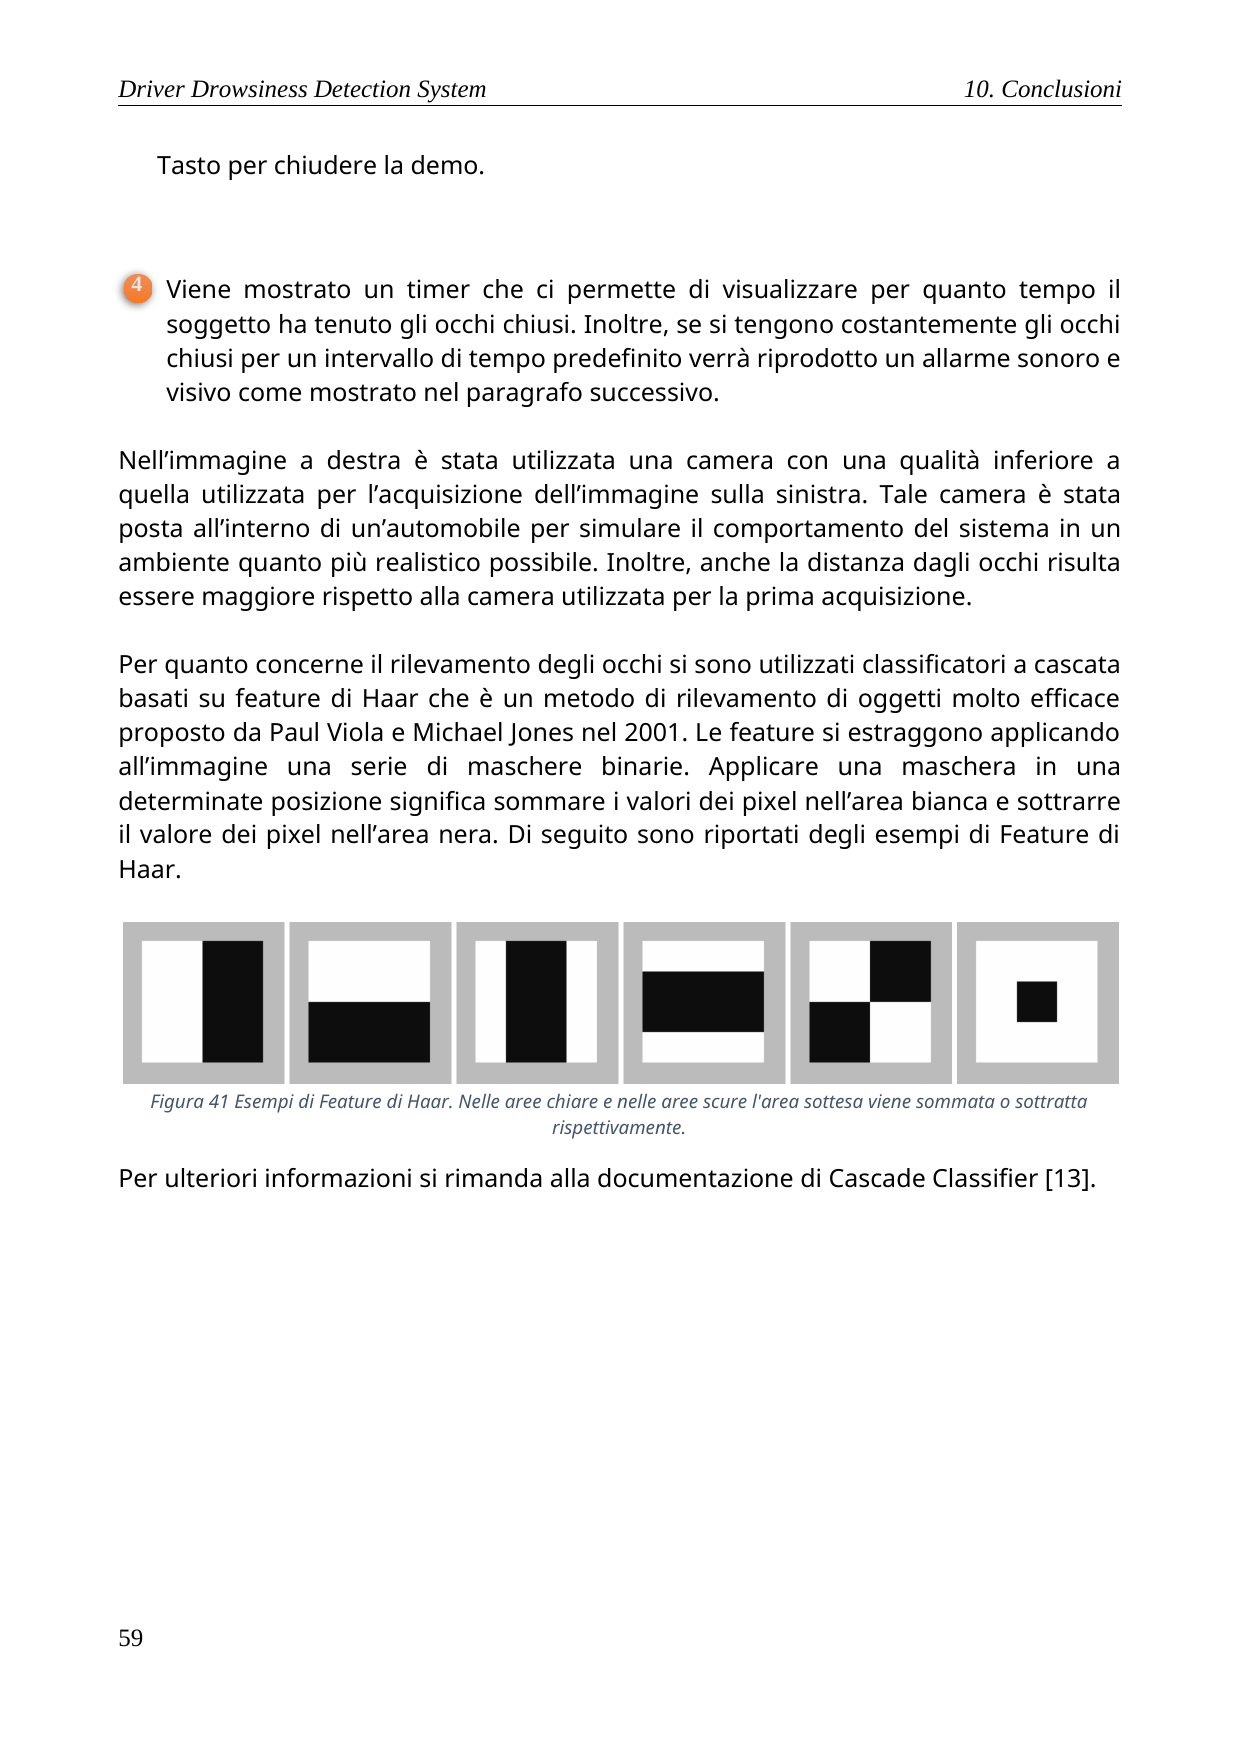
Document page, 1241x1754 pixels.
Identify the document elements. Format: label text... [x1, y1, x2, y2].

text Per quanto concerne il rilevamento degli occhi si sono utilizzati classificatori a cascata basati su feature di Haar che è un metodo di rilevamento di oggetti molto efficace proposto da Paul Viola e Michael Jones nel 2001. Le feature si estraggono applicando all’immagine una serie di maschere binarie. Applicare una maschera in una determinate posizione significa sommare i valori dei pixel nell’area bianca e sottrarre il valore dei pixel nell’area nera. Di seguito sono riportati degli esempi di Feature di Haar. [118, 647, 1122, 885]
text Nell’immagine a destra è stata utilizzata una camera con una qualità inferiore a quella utilizzata per l’acquisizione dell’immagine sulla sinistra. Tale camera è stata posta all’interno di un’automobile per simulare il comportamento del sistema in un ambiente quanto più realistico possibile. Inoltre, anche la distanza dagli occhi risulta essere maggiore rispetto alla camera utilizzata per la prima acquisizione. [118, 442, 1122, 613]
text Per ulteriori informazioni si rimanda alla documentazione di Cascade Classifier [13]. [118, 1161, 1122, 1195]
text Viene mostrato un timer che ci permette di visualizzare per quanto tempo il soggetto ha tenuto gli occhi chiusi. Inoltre, se si tengono costantemente gli occhi chiusi per un intervallo di tempo predefinito verrà riprodotto un allarme sonoro e visivo come mostrato nel paragrafo successivo. [166, 272, 1122, 408]
text Tasto per chiudere la demo. [118, 148, 1122, 182]
picture [118, 919, 1122, 1089]
text Figura 41 Esempi di Feature di Haar. Nelle aree chiare e nelle aree scure l'area sottesa viene sommata o sottratta rispettivamente. [118, 1089, 1122, 1140]
